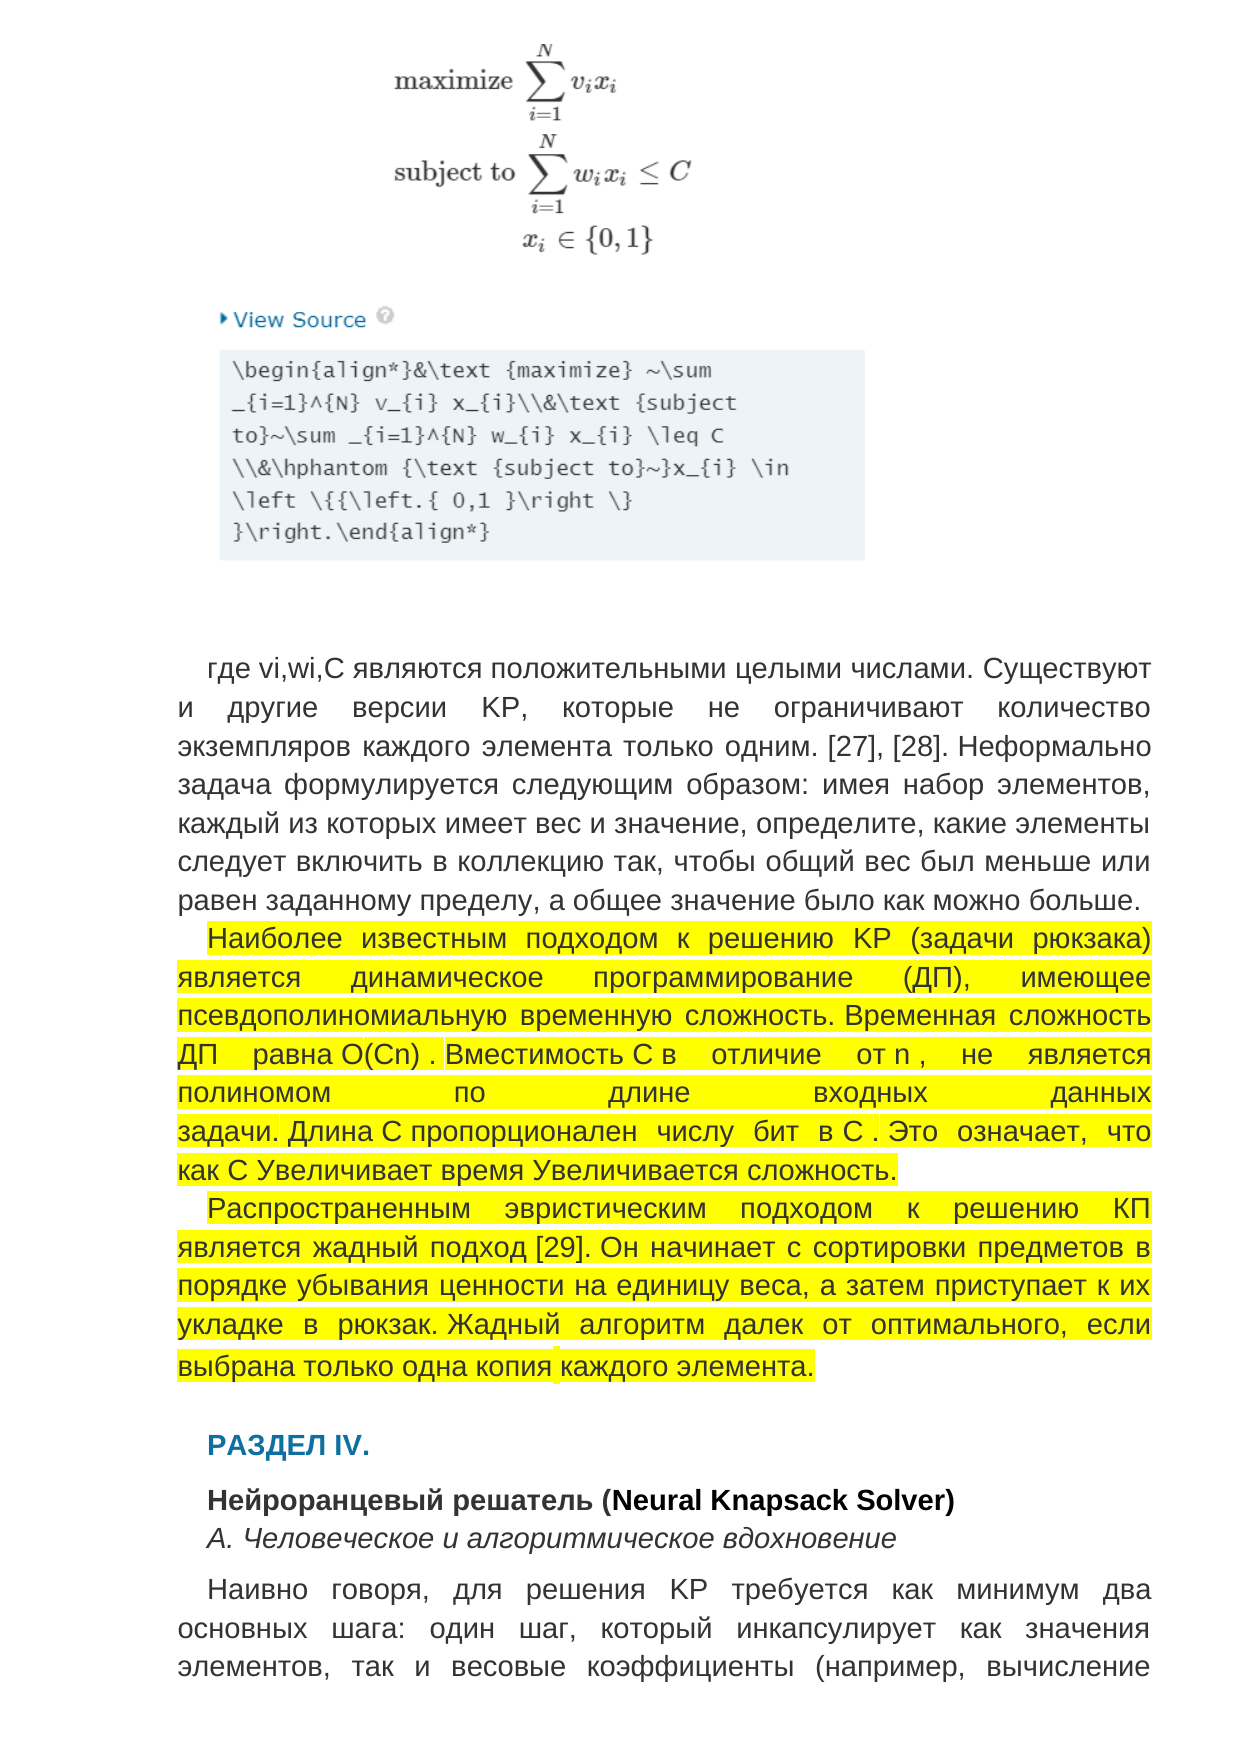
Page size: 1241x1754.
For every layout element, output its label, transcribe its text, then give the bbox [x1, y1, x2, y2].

picture [206, 44, 885, 578]
text Наиболее известным подходом к решению KP (задачи рюкзака) является динамическое программирование (ДП), имеющее псевдополиномиальную временную сложность. Временная сложность ДП равна O(Cn) . Вместимость C в отличие от n , не является полиномом по длине входных данных задачи. Длина C пропорционален числу бит в C . Это означает, что как C Увеличивает время Увеличивается сложность. [177, 921, 1152, 960]
text Наиболее известным подходом к решению KP (задачи рюкзака) является динамическое программирование (ДП), имеющее псевдополиномиальную временную сложность. Временная сложность ДП равна O(Cn) . Вместимость C в отличие от n , не является полиномом по длине входных данных задачи. Длина C пропорционален числу бит в C . Это означает, что как C Увеличивает время Увеличивается сложность. [177, 1032, 1152, 1075]
subtitle A. Человеческое и алгоритмическое вдохновение [177, 1521, 1152, 1555]
text Наиболее известным подходом к решению KP (задачи рюкзака) является динамическое программирование (ДП), имеющее псевдополиномиальную временную сложность. Временная сложность ДП равна O(Cn) . Вместимость C в отличие от n , не является полиномом по длине входных данных задачи. Длина C пропорционален числу бит в C . Это означает, что как C Увеличивает время Увеличивается сложность. [177, 1109, 1152, 1186]
text Распространенным эвристическим подходом к решению КП является жадный подход [29]. Он начинает с сортировки предметов в порядке убывания ценности на единицу веса, а затем приступает к их укладке в рюкзак. Жадный алгоритм далек от оптимального, если выбрана только одна копия каждого элемента. [177, 1340, 1152, 1384]
text Распространенным эвристическим подходом к решению КП является жадный подход [29]. Он начинает с сортировки предметов в порядке убывания ценности на единицу веса, а затем приступает к их укладке в рюкзак. Жадный алгоритм далек от оптимального, если выбрана только одна копия каждого элемента. [177, 1191, 1152, 1230]
subtitle Нейроранцевый решатель (Neural Knapsack Solver) [177, 1483, 1152, 1516]
text РАЗДЕЛ IV. [177, 1427, 1152, 1461]
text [177, 1572, 1152, 1683]
text где vi,wi,C являются положительными целыми числами. Существуют и другие версии KP, которые не ограничивают количество экземпляров каждого элемента только одним. [27], [28]. Неформально задача формулируется следующим образом: имея набор элементов, каждый из которых имеет вес и значение, определите, какие элементы следует включить в коллекцию так, чтобы общий вес был меньше или равен заданному пределу, а общее значение было как можно больше. [177, 651, 1152, 916]
